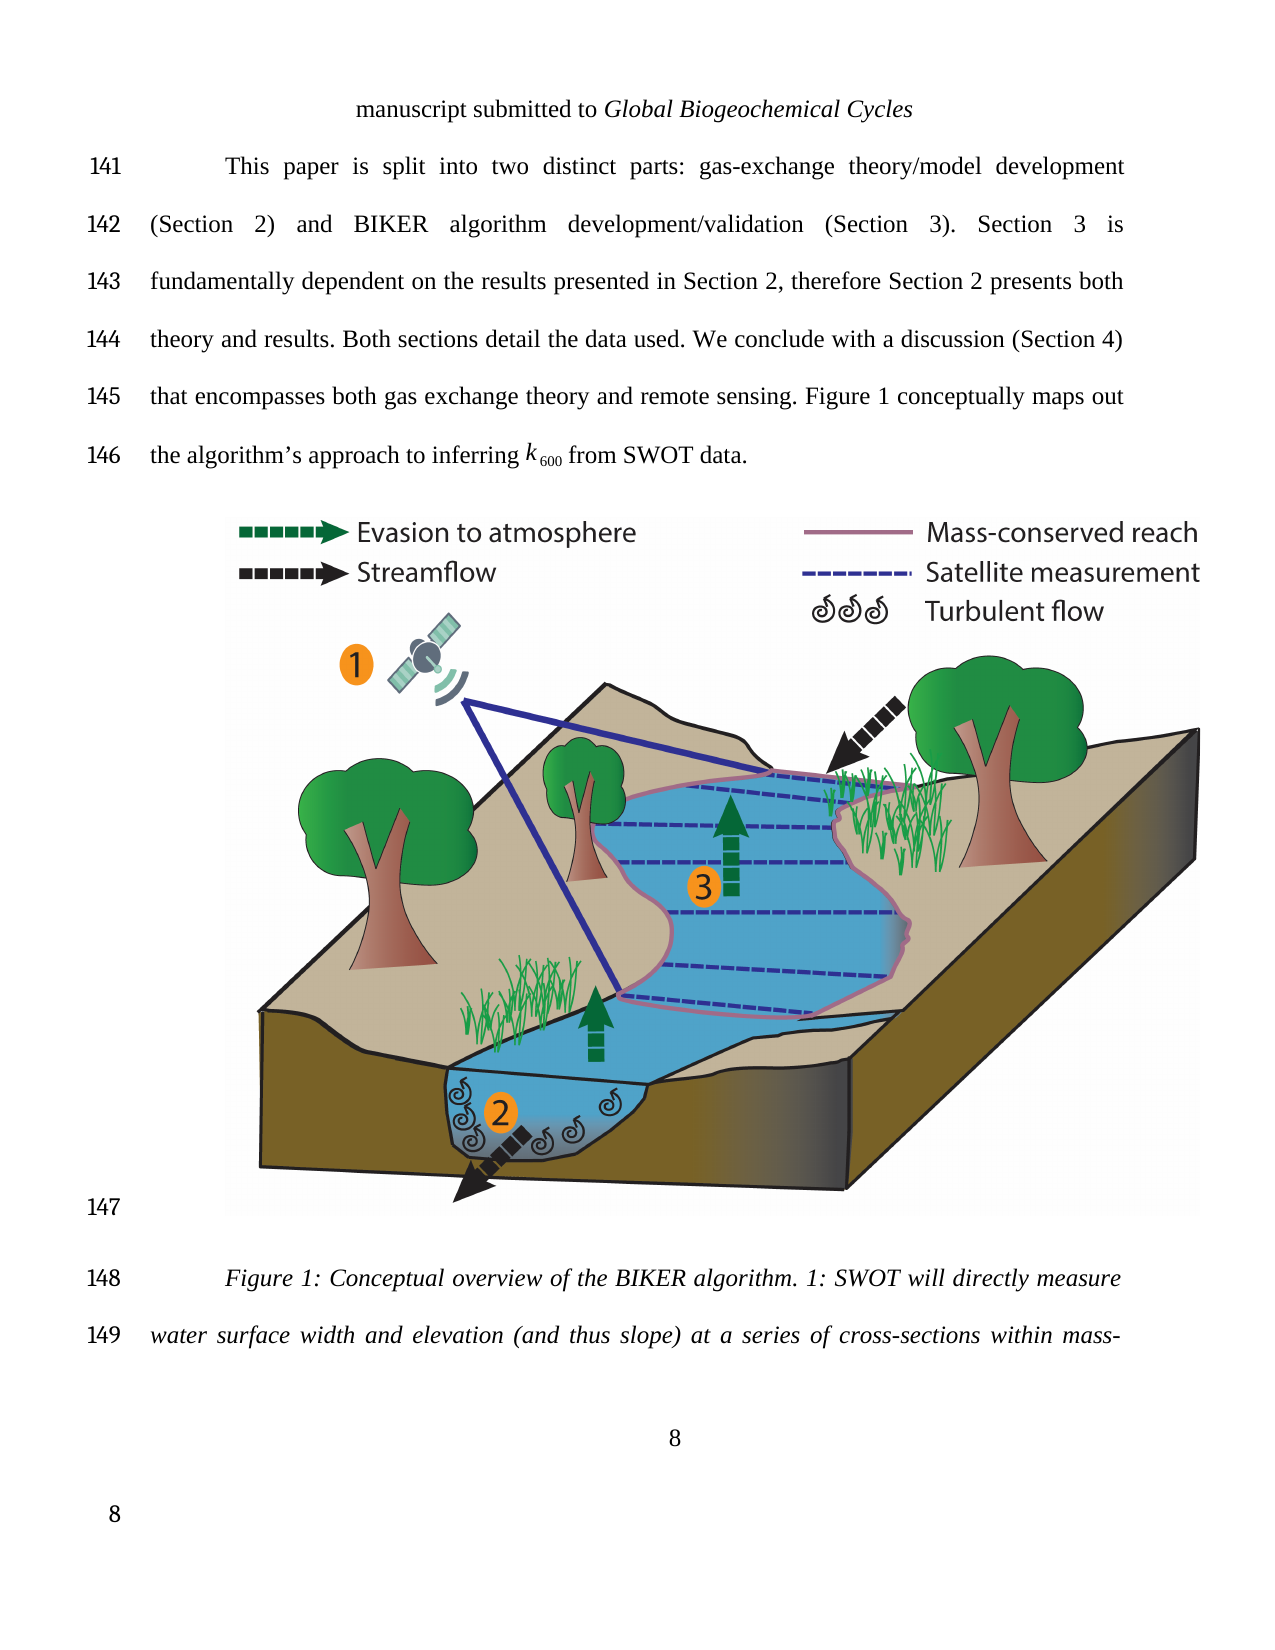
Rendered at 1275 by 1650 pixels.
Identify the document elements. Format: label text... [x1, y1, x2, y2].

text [150, 1263, 1125, 1349]
picture [225, 517, 1200, 1216]
text This paper is split into two distinct parts: gas-exchange theory/model development (Section 2) and BIKER algorithm development/validation (Section 3). Section 3 is fundamentally dependent on the results presented in Section 2, therefore Section 2 presents both theory and results. Both sections detail the data used. We conclude with a discussion (Section 4) that encompasses both gas exchange theory and remote sensing. Figure 1 conceptually maps out the algorithm’s approach to inferring from SWOT data. [150, 151, 1125, 470]
